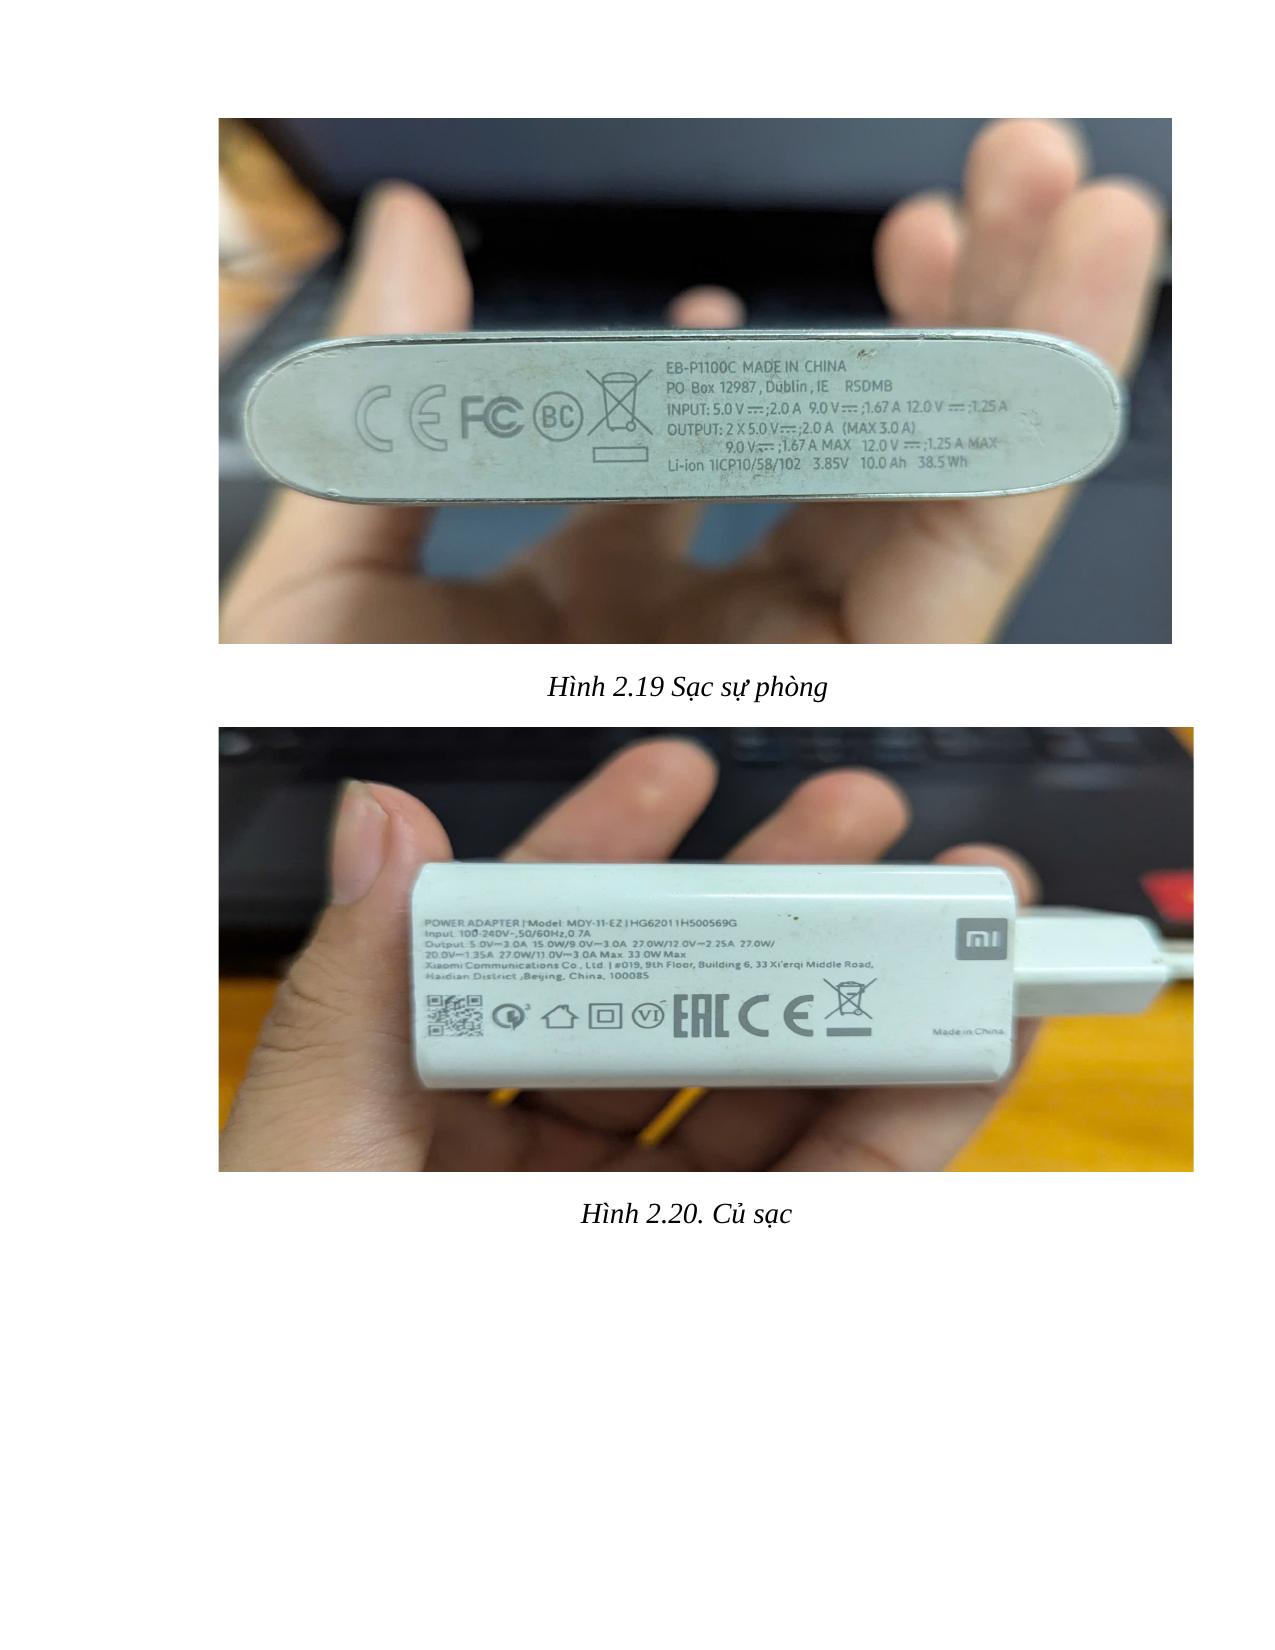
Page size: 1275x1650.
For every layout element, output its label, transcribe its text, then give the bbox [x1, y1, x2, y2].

text Hình 2.19 Sạc sự phòng [177, 669, 1157, 702]
picture [218, 118, 1172, 644]
picture [218, 727, 1194, 1172]
text Hình 2.20. Củ sạc [177, 1196, 1157, 1229]
